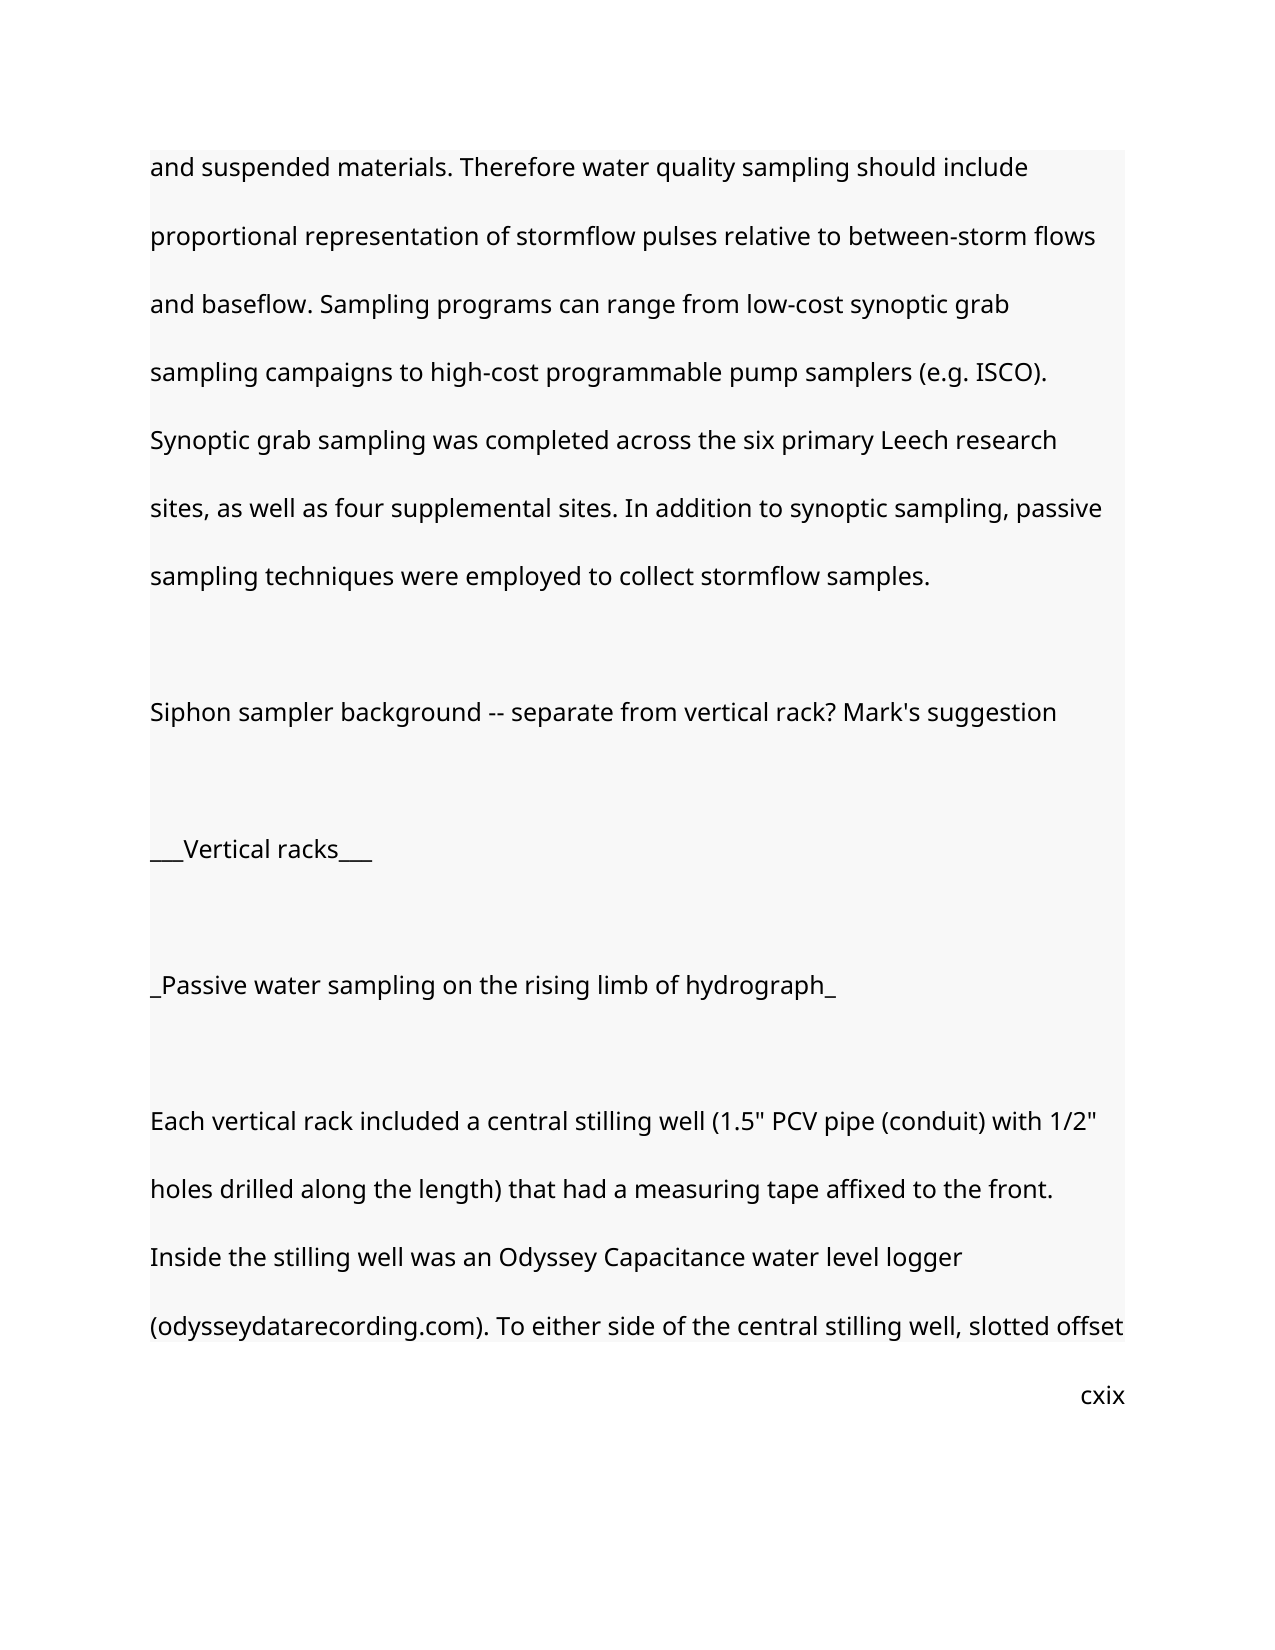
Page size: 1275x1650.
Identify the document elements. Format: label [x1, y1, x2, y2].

text [150, 150, 1125, 1342]
